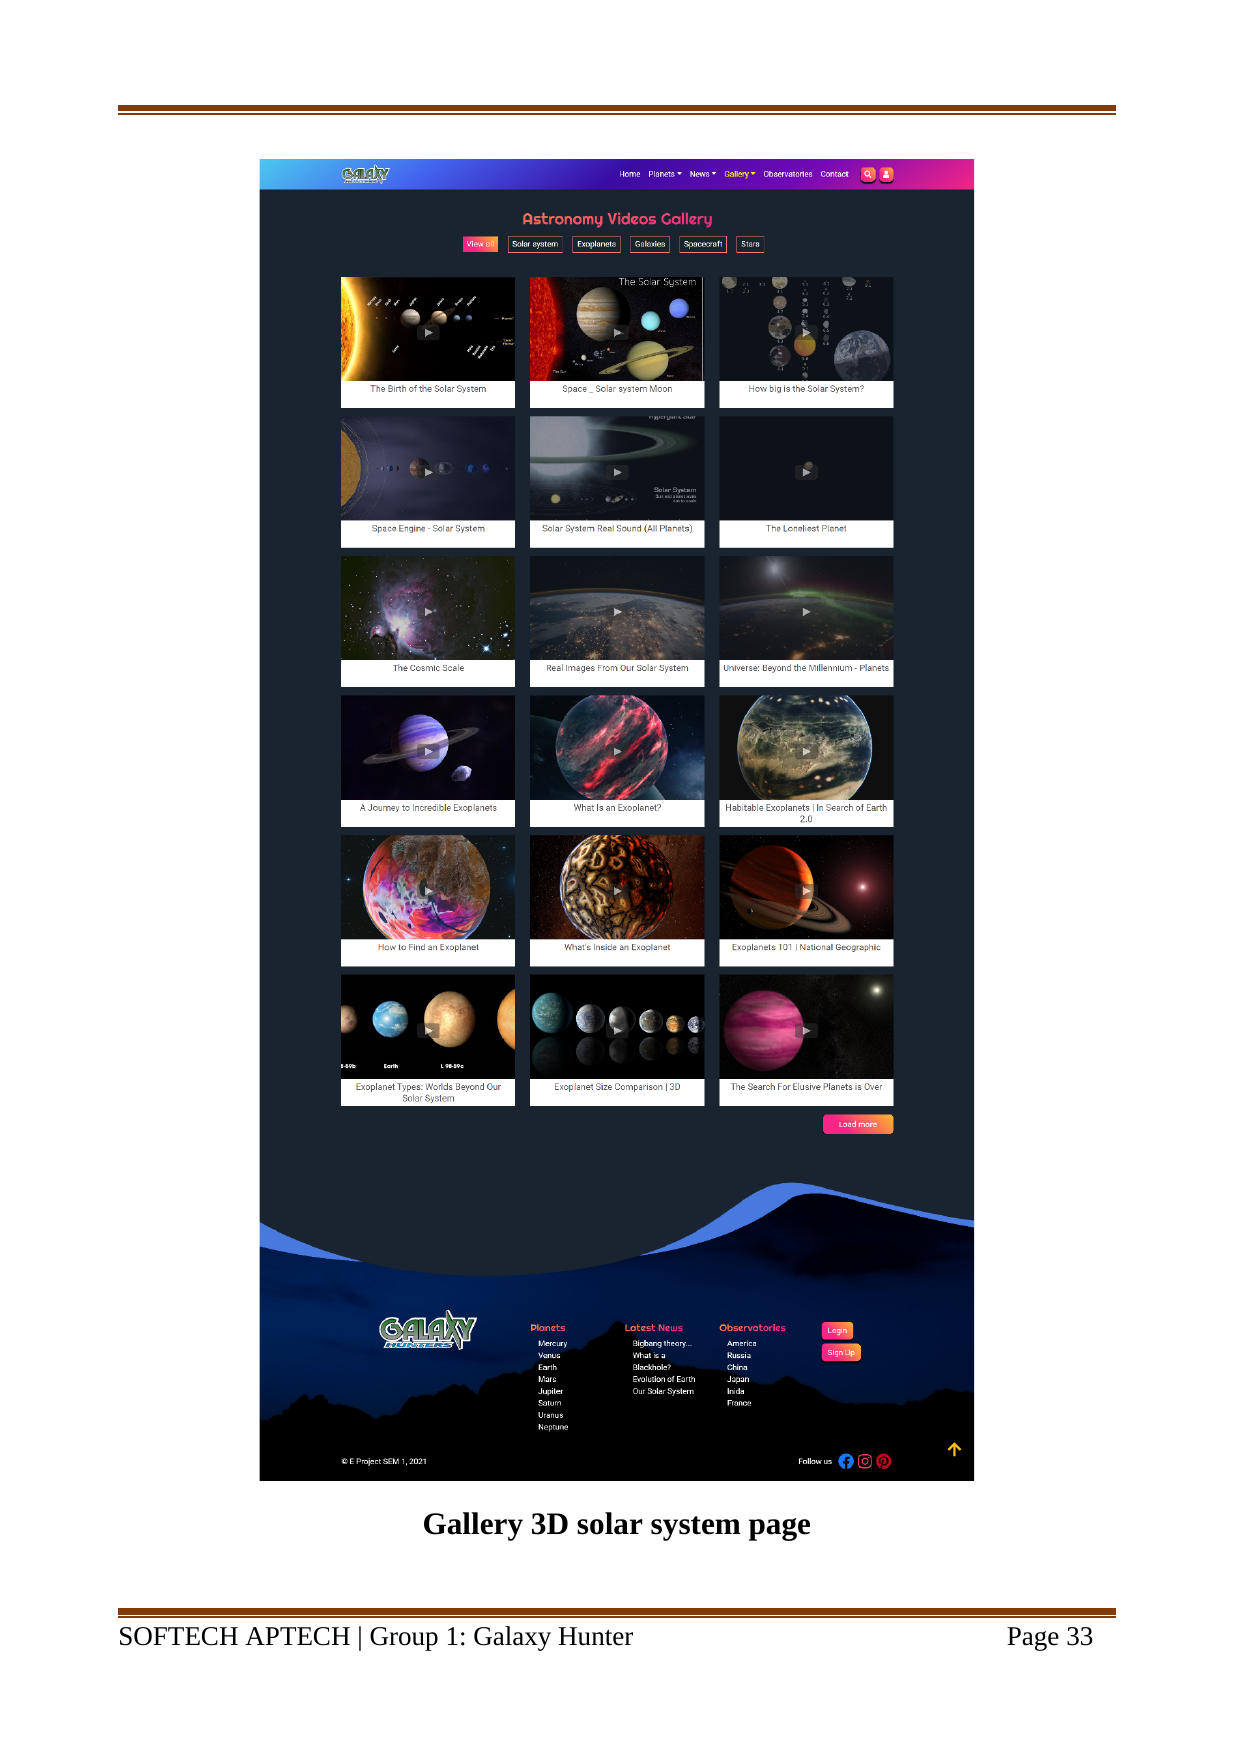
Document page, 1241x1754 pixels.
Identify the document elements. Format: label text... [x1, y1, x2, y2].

text Gallery 3D solar system page [118, 1505, 1116, 1541]
picture [259, 159, 975, 1481]
